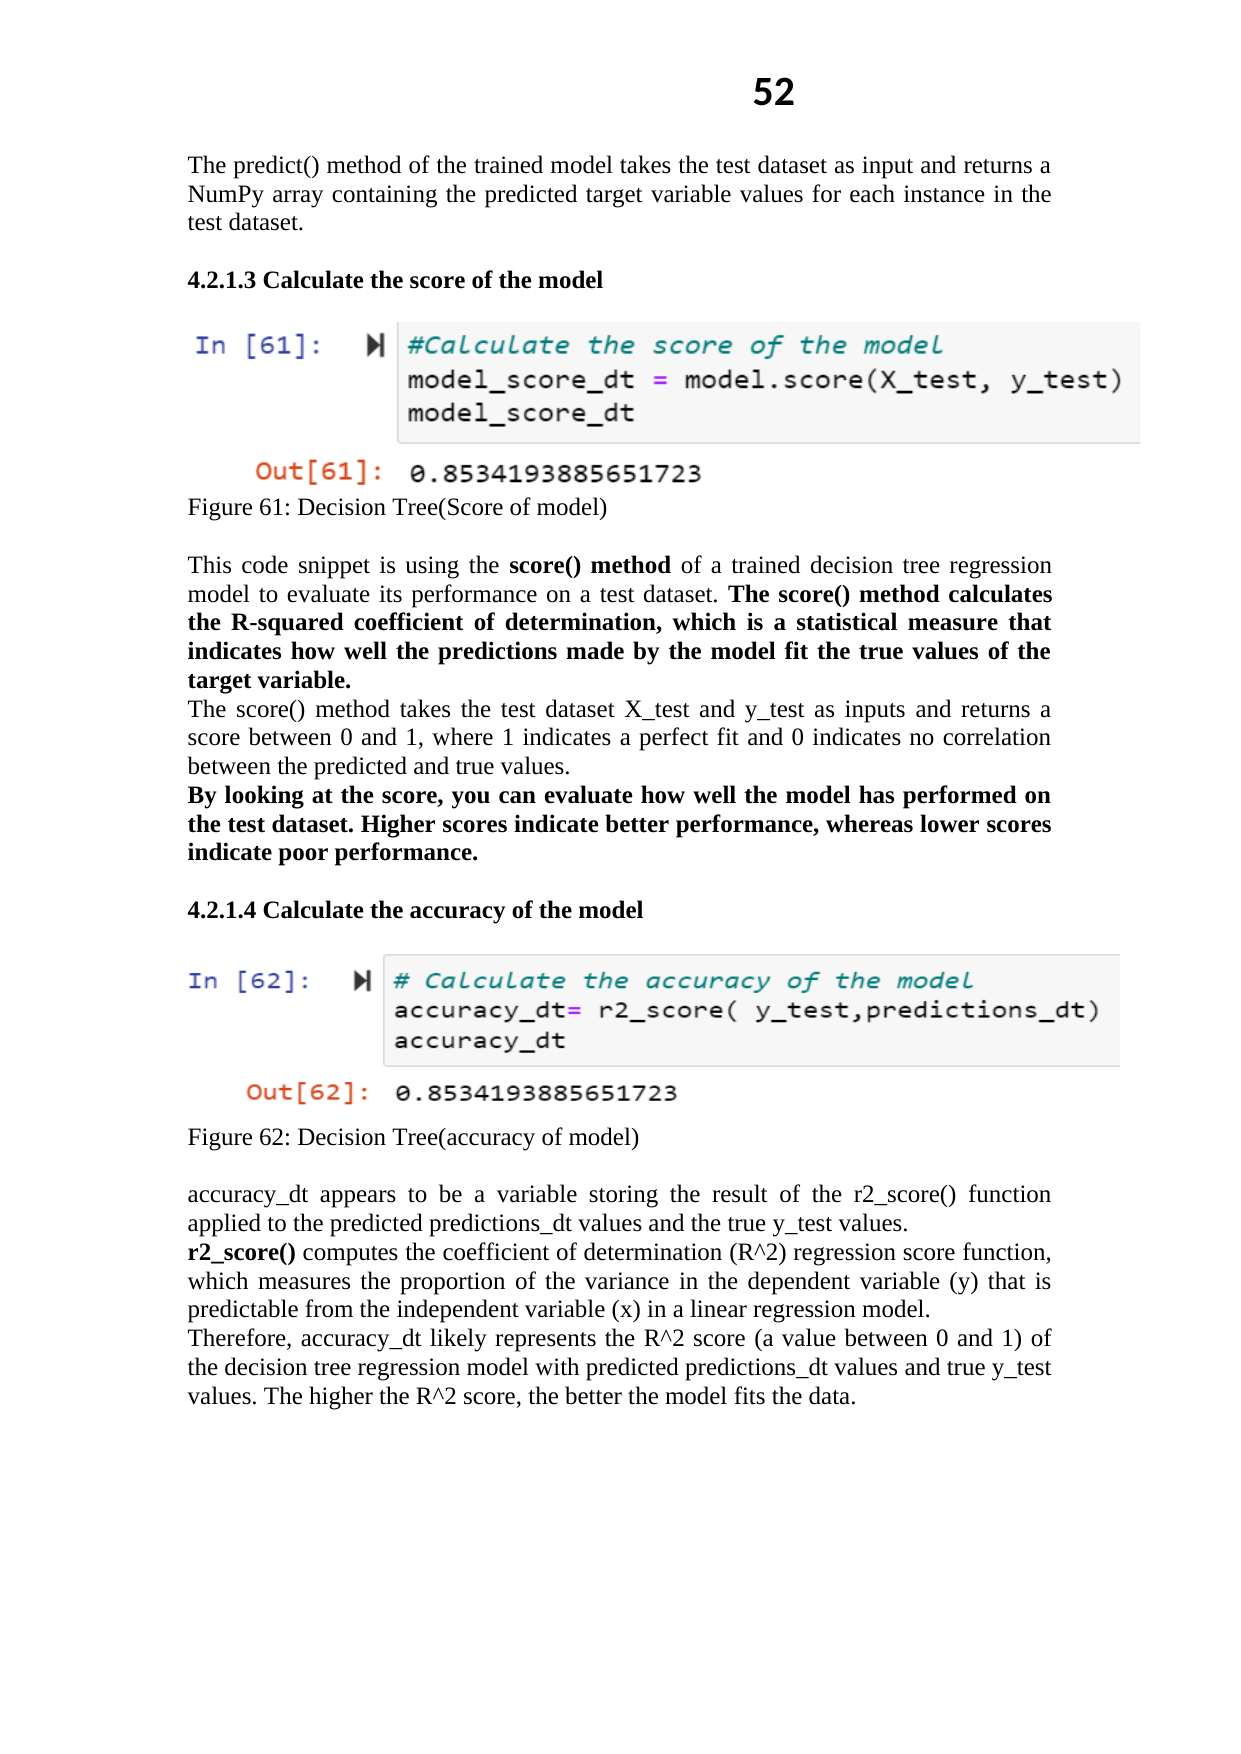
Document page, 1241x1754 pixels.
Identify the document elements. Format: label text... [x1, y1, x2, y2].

text 4.2.1.3 Calculate the score of the model [187, 265, 1053, 294]
text The score() method takes the test dataset X_test and y_test as inputs and returns a score between 0 and 1, where 1 indicates a perfect fit and 0 indicates no correlation between the predicted and true values. [187, 694, 1053, 780]
text 4.2.1.4 Calculate the accuracy of the model [187, 895, 1053, 924]
picture [187, 322, 1141, 493]
text Therefore, accuracy_dt likely represents the R^2 score (a value between 0 and 1) of the decision tree regression model with predicted predictions_dt values and true y_test values. The higher the R^2 score, the better the model fits the data. [187, 1323, 1053, 1409]
text Figure 61: Decision Tree(Score of model) [187, 493, 1053, 521]
text r2_score() computes the coefficient of determination (R^2) regression score function, which measures the proportion of the variance in the dependent variable (y) that is predictable from the independent variable (x) in a linear regression model. [187, 1237, 1053, 1323]
text Figure 62: Decision Tree(accuracy of model) [187, 1122, 1053, 1151]
picture [187, 952, 1121, 1122]
text This code snippet is using the score() method of a trained decision tree regression model to evaluate its performance on a test dataset. The score() method calculates the R-squared coefficient of determination, which is a statistical measure that indicates how well the predictions made by the model fit the true values of the target variable. [187, 550, 1053, 694]
text By looking at the score, you can evaluate how well the model has performed on the test dataset. Higher scores indicate better performance, whereas lower scores indicate poor performance. [187, 780, 1053, 866]
text accuracy_dt appears to be a variable storing the result of the r2_score() function applied to the predicted predictions_dt values and the true y_test values. [187, 1179, 1053, 1237]
text The predict() method of the trained model takes the test dataset as input and returns a NumPy array containing the predicted target variable values for each instance in the test dataset. [187, 150, 1053, 236]
